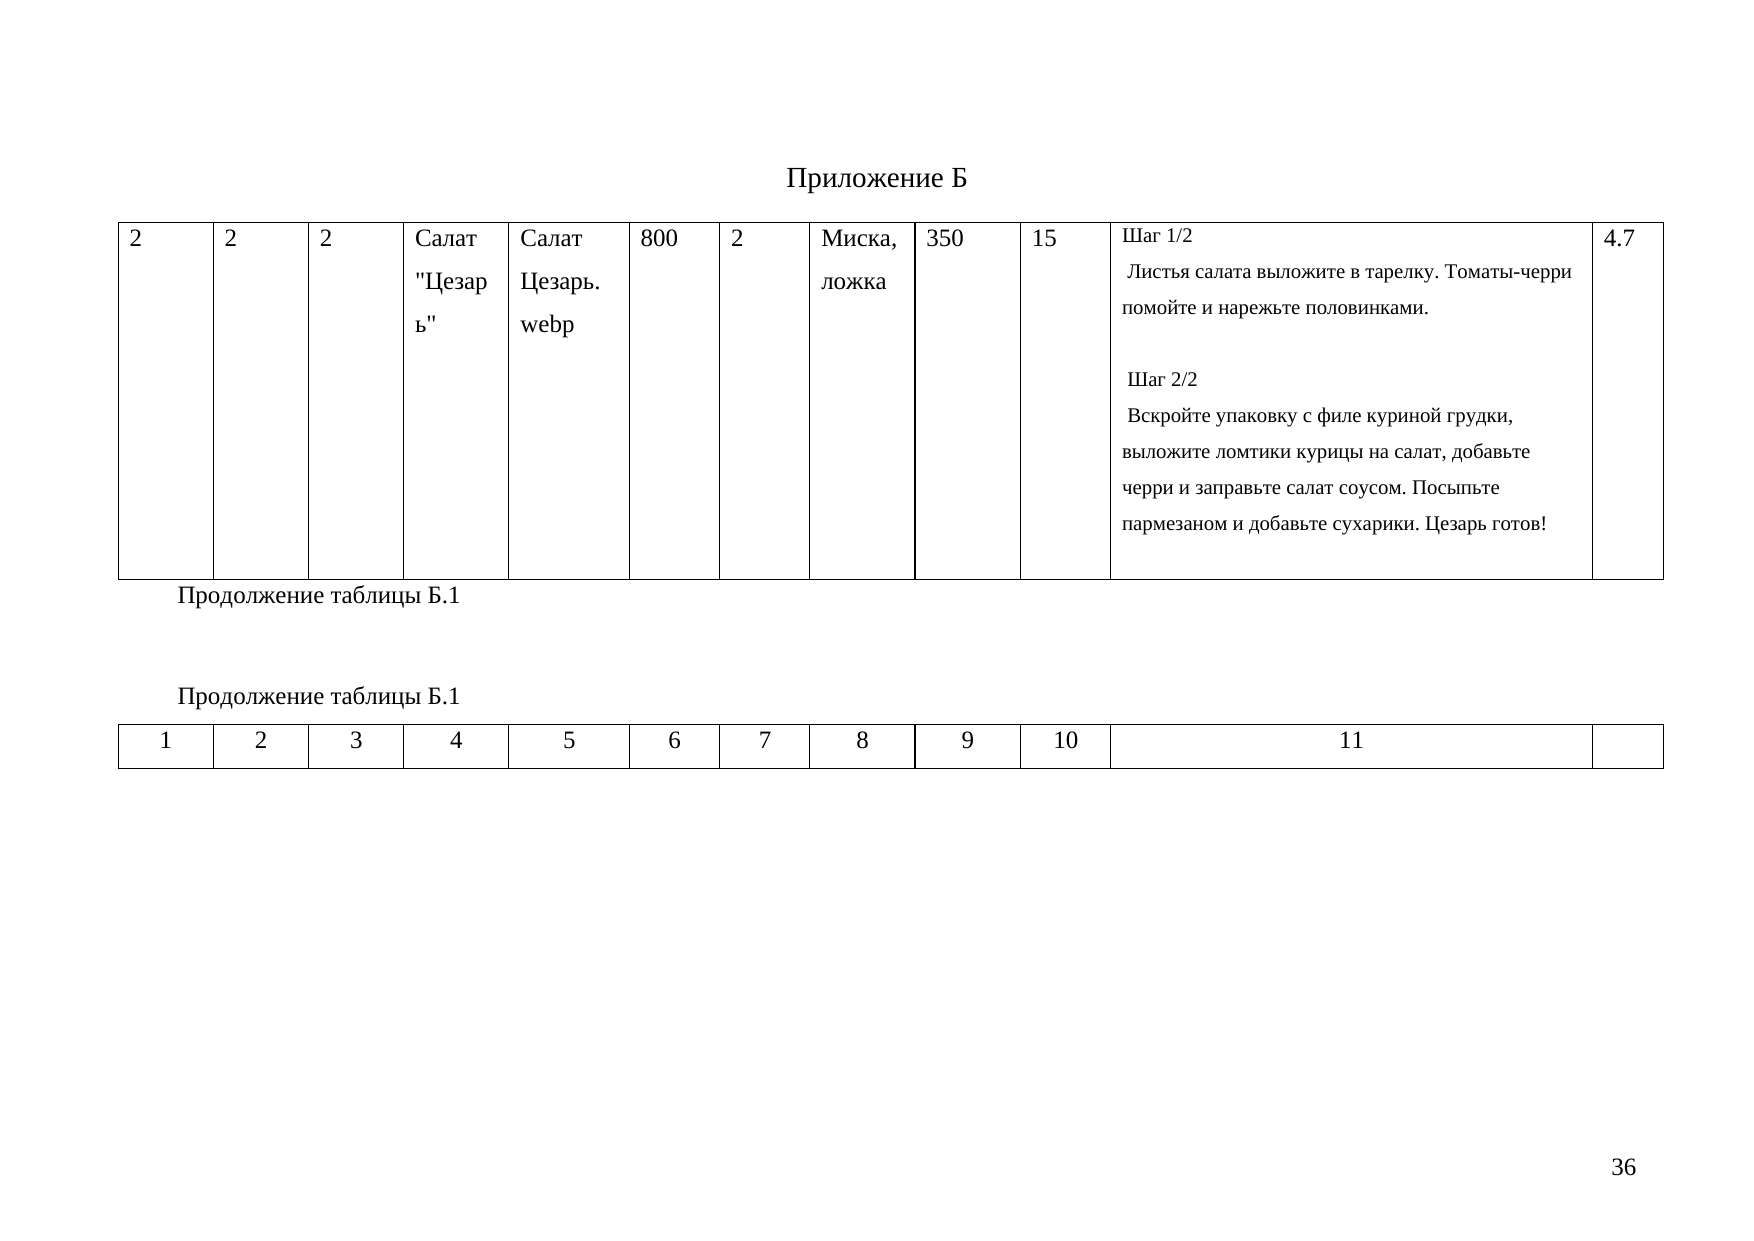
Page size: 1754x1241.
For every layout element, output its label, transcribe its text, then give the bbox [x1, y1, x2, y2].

table_cell 2 [214, 223, 308, 579]
table_header 2 [214, 725, 308, 768]
table_cell Салат Цезарь.webp [509, 223, 629, 579]
table_cell 2 [119, 223, 213, 579]
table_cell 800 [630, 223, 719, 579]
table_header 3 [309, 725, 403, 768]
table_header 1 [119, 725, 213, 768]
table_cell Миска, ложка [810, 223, 914, 579]
table_header 7 [720, 725, 809, 768]
table_header 12 [1593, 725, 1663, 768]
table_header 10 [1021, 725, 1110, 768]
table_header 6 [630, 725, 719, 768]
table_header 5 [509, 725, 629, 768]
table_header 4 [404, 725, 508, 768]
table_header 11 [1111, 725, 1592, 768]
table_cell 4.7 [1593, 223, 1663, 579]
table_cell 350 [916, 223, 1020, 579]
table_header 8 [810, 725, 914, 768]
table_cell 2 [720, 223, 809, 579]
table_header 9 [916, 725, 1020, 768]
text Продолжение таблицы Б.1 [118, 580, 1636, 609]
text Продолжение таблицы Б.1 [118, 681, 1636, 709]
table_cell Шаг 1/2 Листья салата выложите в тарелку. Томаты-черри помойте и нарежьте половинками. Шаг 2/2 Вскройте упаковку с филе куриной грудки, выложите ломтики курицы на салат, добавьте черри и заправьте салат соусом. Посыпьте пармезаном и добавьте сухарики. Цезарь готов! [1111, 223, 1592, 579]
table_cell 2 [309, 223, 403, 579]
table_cell Салат "Цезарь" [404, 223, 508, 579]
table_cell 15 [1021, 223, 1110, 579]
